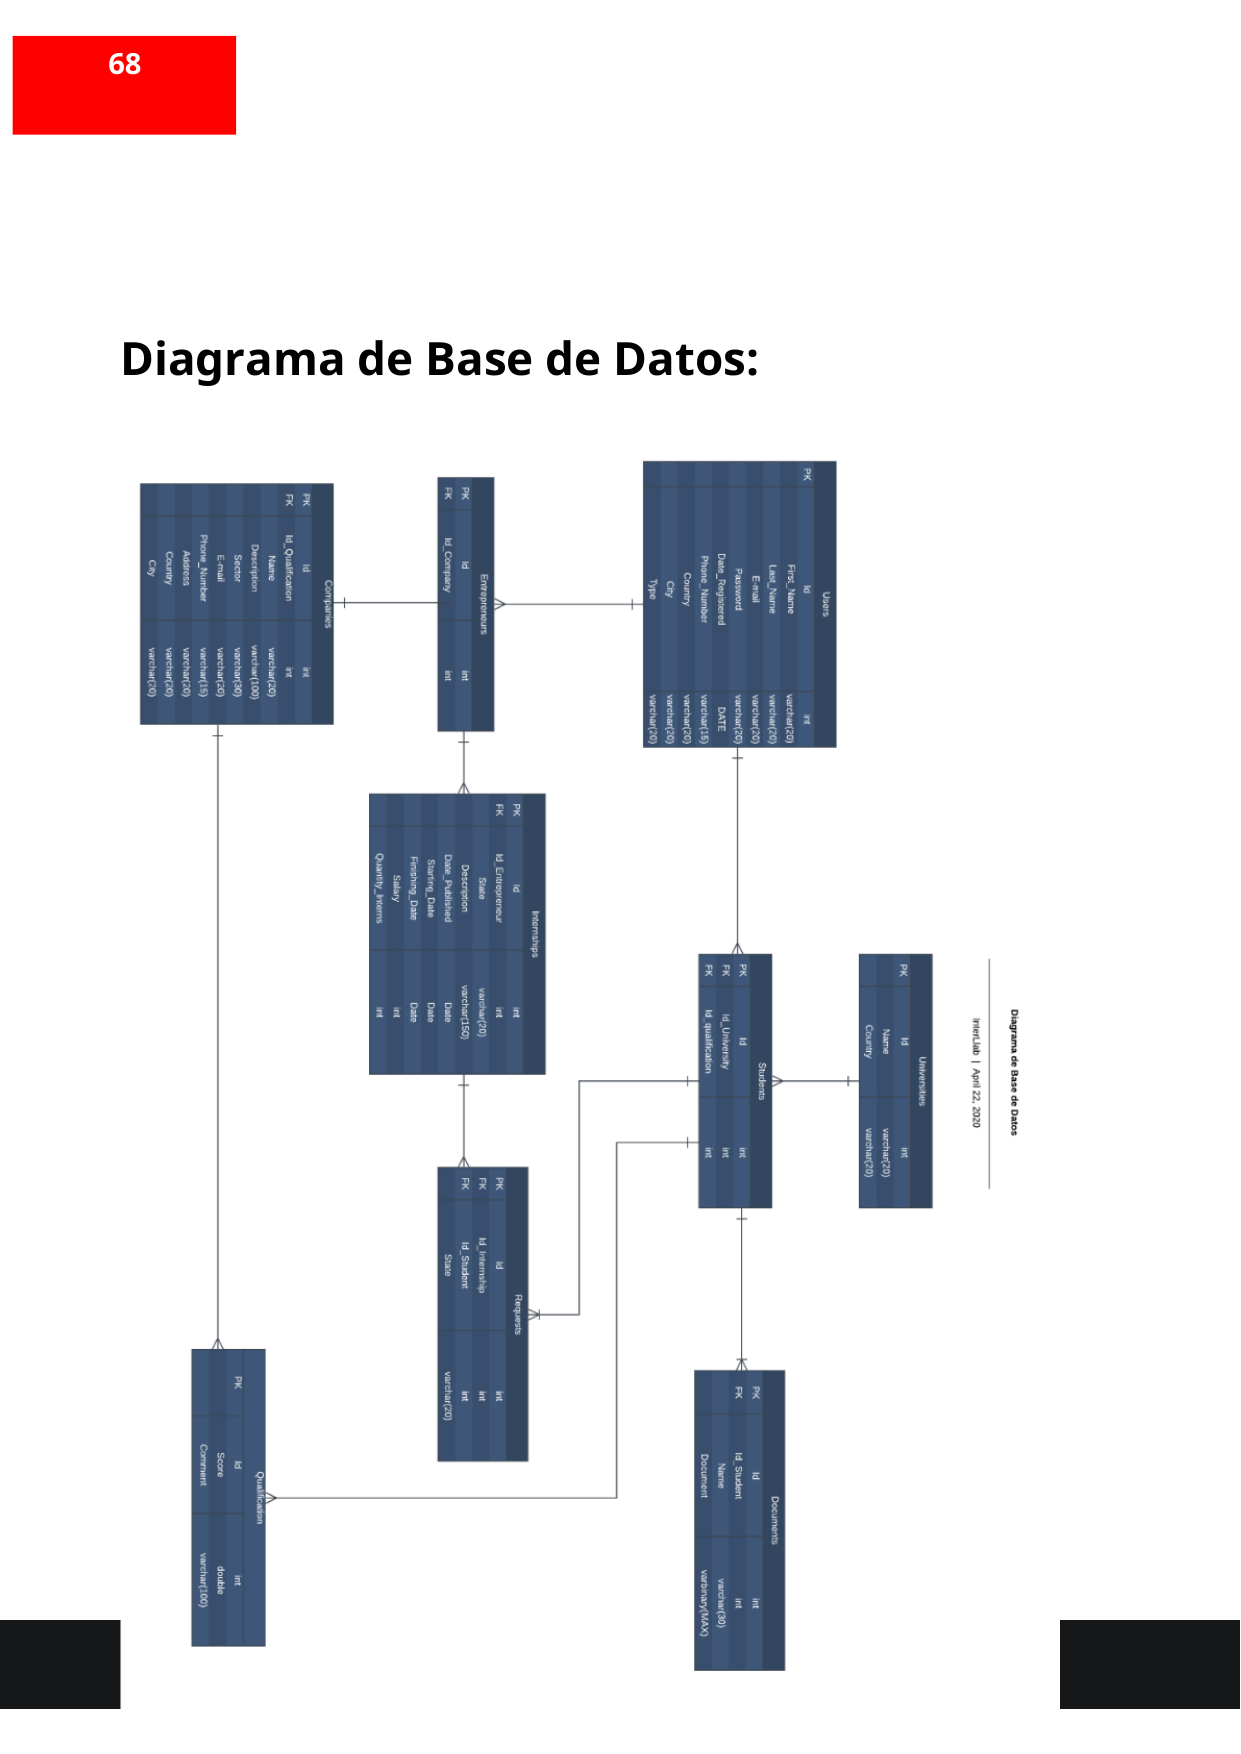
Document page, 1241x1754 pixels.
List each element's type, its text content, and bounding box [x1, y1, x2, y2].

subtitle Diagrama de Base de Datos: [120, 326, 1120, 388]
picture [122, 431, 1060, 1723]
